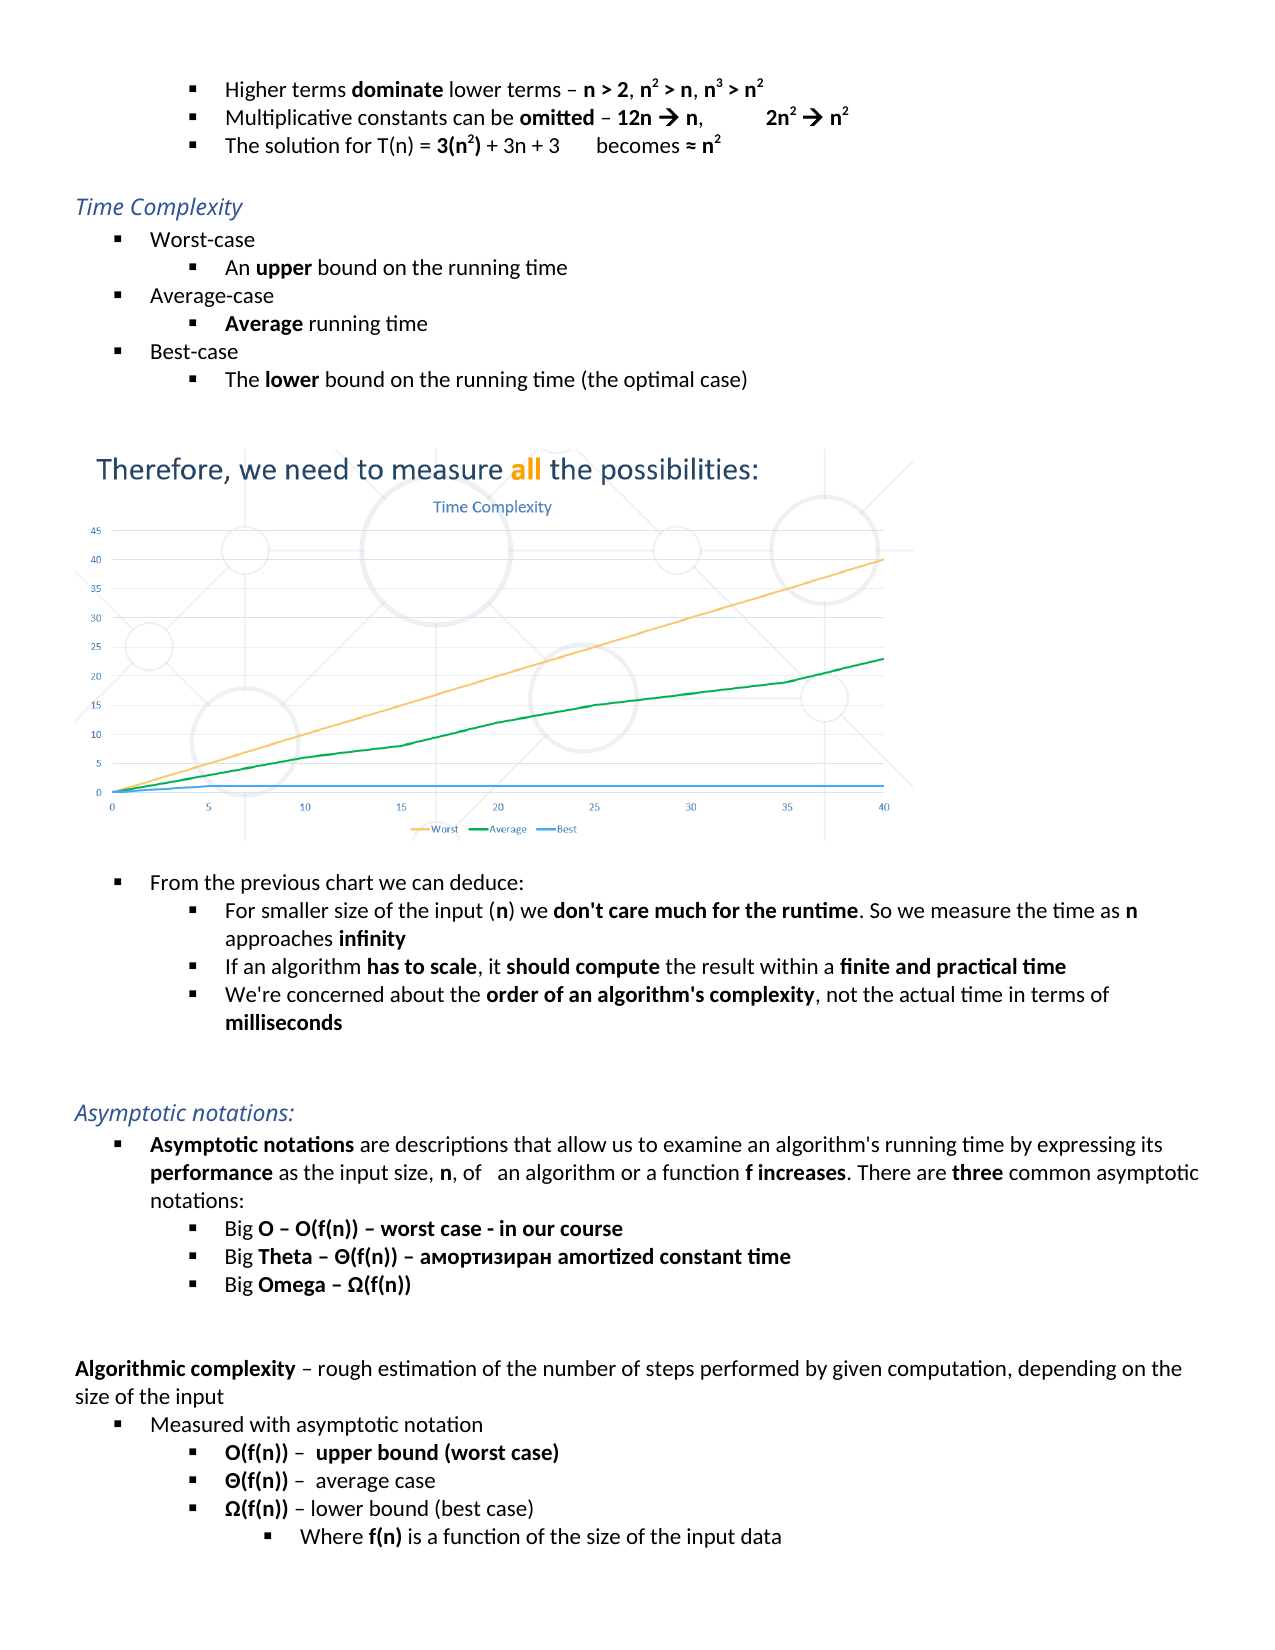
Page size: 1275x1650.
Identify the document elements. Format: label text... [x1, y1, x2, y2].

list Big Omega – Ω(f(n)) [187, 1270, 1200, 1298]
list Measured with asymptotic notation [112, 1410, 1200, 1438]
list Big Theta – Θ(f(n)) – амортизиран amortized constant time [187, 1242, 1200, 1270]
list Average running time [187, 309, 1200, 337]
list Ω(f(n)) – lower bound (best case) [187, 1494, 1200, 1522]
text Algorithmic complexity – rough estimation of the number of steps performed by given computation, depending on the size of the input [75, 1354, 1200, 1410]
list For smaller size of the input (n) we don't care much for the runtime. So we measure the time as n approaches infinity [187, 896, 1200, 952]
list O(f(n)) – upper bound (worst case) [187, 1438, 1200, 1466]
list Best-case [112, 337, 1200, 365]
list Big O – O(f(n)) – worst case - in our course [187, 1214, 1200, 1242]
list From the previous chart we can deduce: [112, 868, 1200, 896]
subtitle Asymptotic notations: [75, 1096, 1200, 1128]
list Θ(f(n)) – average case [187, 1466, 1200, 1494]
list Worst-case [112, 225, 1200, 253]
list Average-case [112, 281, 1200, 309]
list Asymptotic notations are descriptions that allow us to examine an algorithm's running time by expressing its performance as the input size, n, of an algorithm or a function f increases. There are three common asymptotic notations: [112, 1130, 1200, 1214]
list Where f(n) is a function of the size of the input data [262, 1522, 1200, 1551]
list Higher terms dominate lower terms – n > 2, n2 > n, n3 > n2 [187, 75, 1200, 103]
list An upper bound on the running time [187, 253, 1200, 281]
picture [75, 449, 914, 841]
list Multiplicative constants can be omitted – 12n n, 2n2 n2 [187, 103, 1200, 131]
list If an algorithm has to scale, it should compute the result within a finite and practical time [187, 952, 1200, 980]
subtitle Time Complexity [75, 191, 1200, 222]
list The lower bound on the running time (the optimal case) [187, 365, 1200, 393]
list The solution for T(n) = 3(n2) + 3n + 3 becomes ≈ n2 [187, 131, 1200, 159]
list We're concerned about the order of an algorithm's complexity, not the actual time in terms of milliseconds [187, 980, 1200, 1036]
